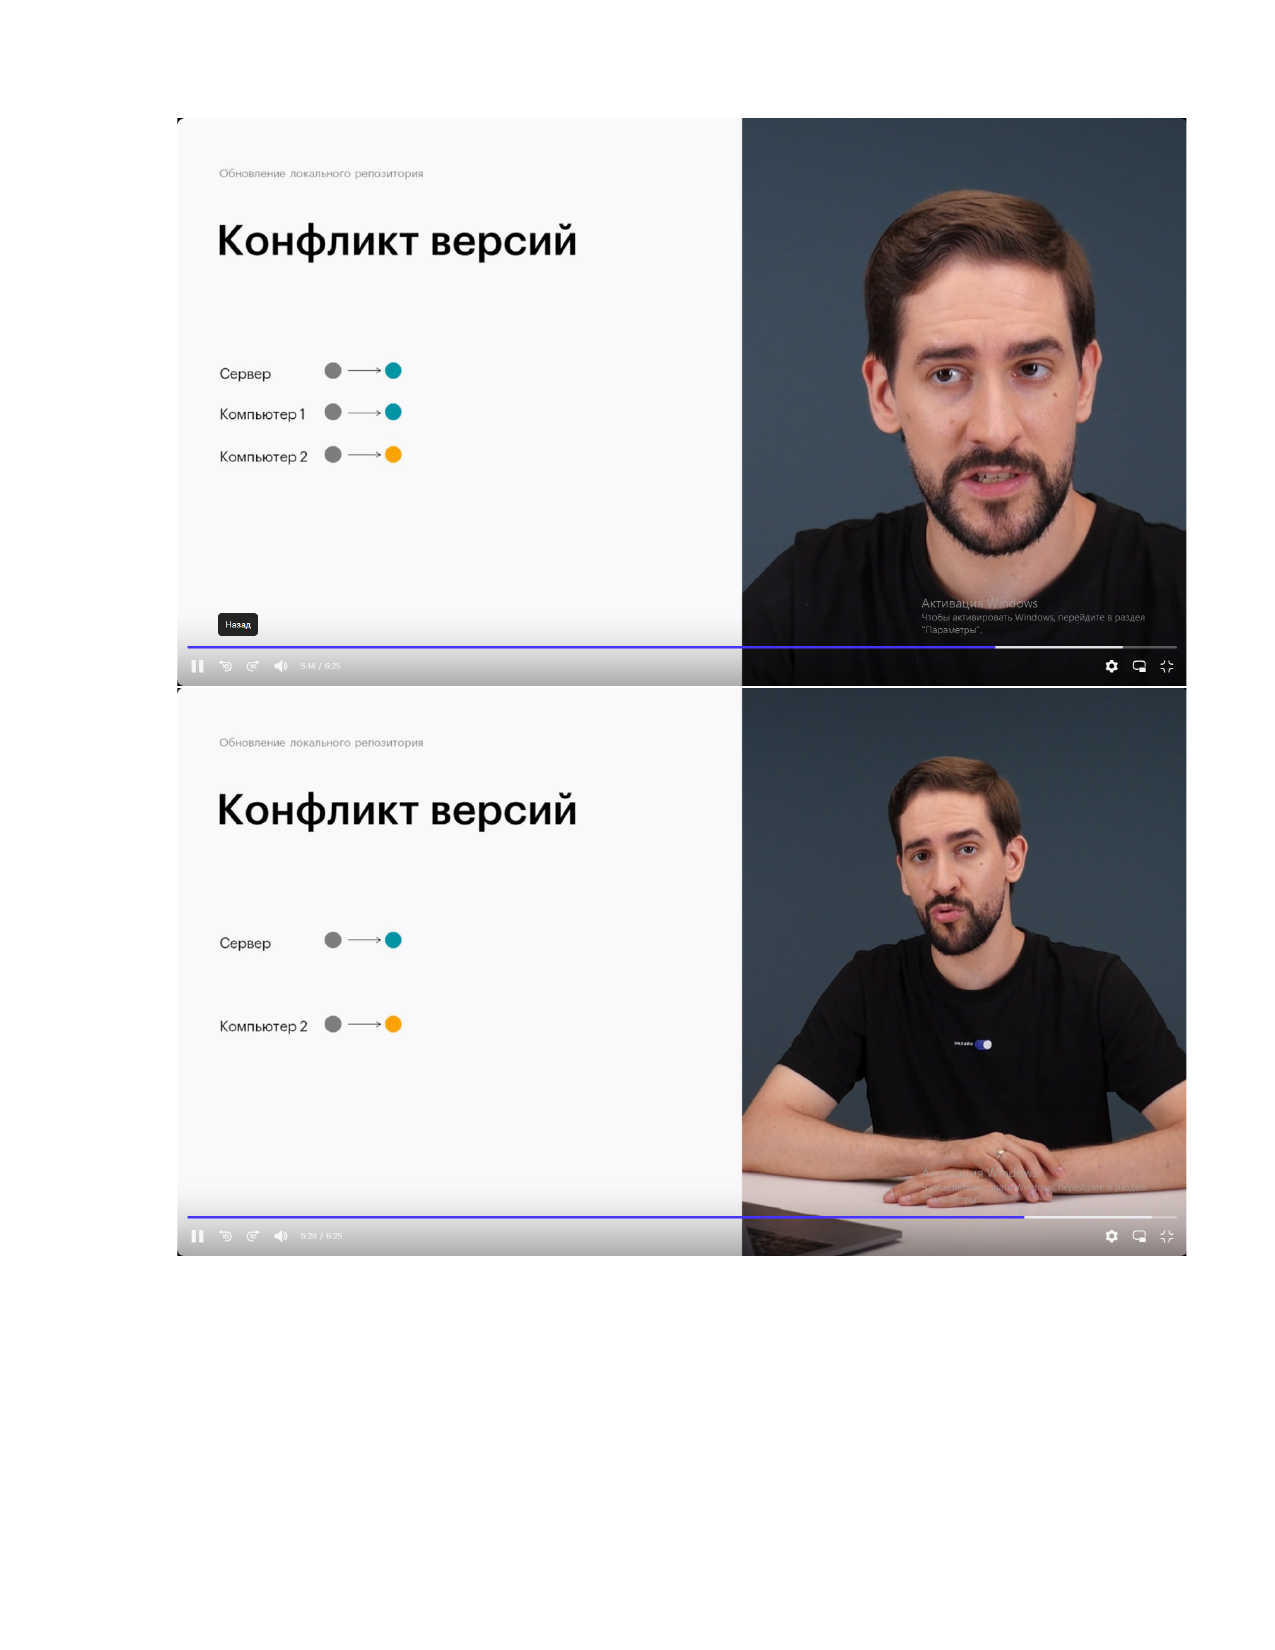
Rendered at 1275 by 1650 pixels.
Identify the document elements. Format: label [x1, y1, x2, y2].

picture [177, 688, 1187, 1256]
picture [177, 118, 1187, 686]
